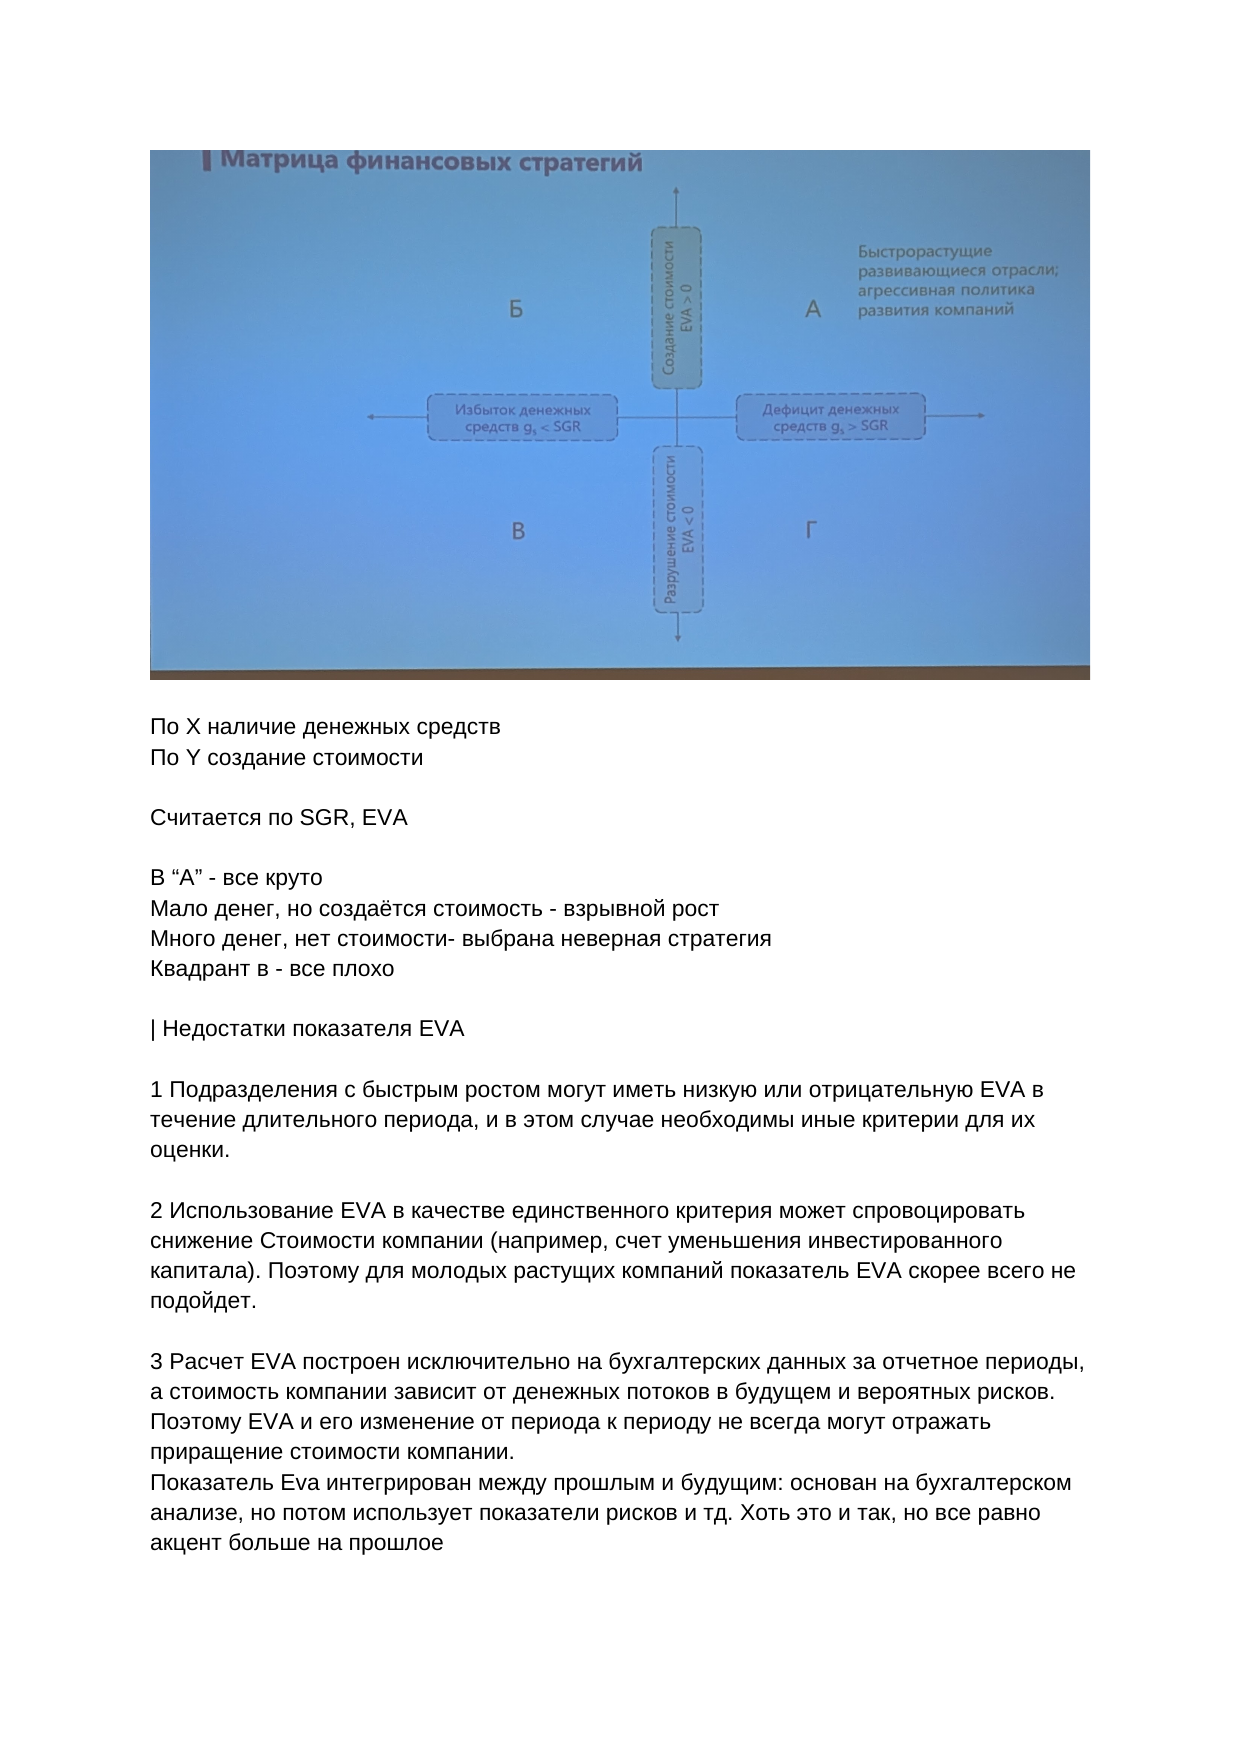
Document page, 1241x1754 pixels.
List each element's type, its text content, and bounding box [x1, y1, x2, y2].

text Много денег, нет стоимости- выбрана неверная стратегия [150, 925, 1090, 951]
text Показатель Eva интегрирован между прошлым и будущим: основан на бухгалтерском анализе, но потом использует показатели рисков и тд. Хоть это и так, но все равно акцент больше на прошлое [150, 1468, 1090, 1555]
picture [150, 150, 1091, 680]
text 3 Расчет EVA построен исключительно на бухгалтерских данных за отчетное периоды, а стоимость компании зависит от денежных потоков в будущем и вероятных рисков. Поэтому EVA и его изменение от периода к периоду не всегда могут отражать приращение стоимости компании. [150, 1348, 1090, 1464]
text 1 Подразделения с быстрым ростом могут иметь низкую или отрицательную EVA в течение длительного периода, и в этом случае необходимы иные критерии для их оценки. [150, 1076, 1090, 1162]
text Считается по SGR, EVA [150, 804, 1090, 830]
text Мало денег, но создаётся стоимость - взрывной рост [150, 894, 1090, 921]
text Квадрант в - все плохо [150, 955, 1090, 981]
text В “А” - все круто [150, 864, 1090, 891]
text | Недостатки показателя EVA [150, 1015, 1090, 1042]
text 2 Использование EVA в качестве единственного критерия может спровоцировать снижение Стоимости компании (например, счет уменьшения инвестированного капитала). Поэтому для молодых растущих компаний показатель EVA скорее всего не подойдет. [150, 1197, 1090, 1313]
text По X наличие денежных средств [150, 713, 1090, 739]
text По Y создание стоимости [150, 743, 1090, 770]
